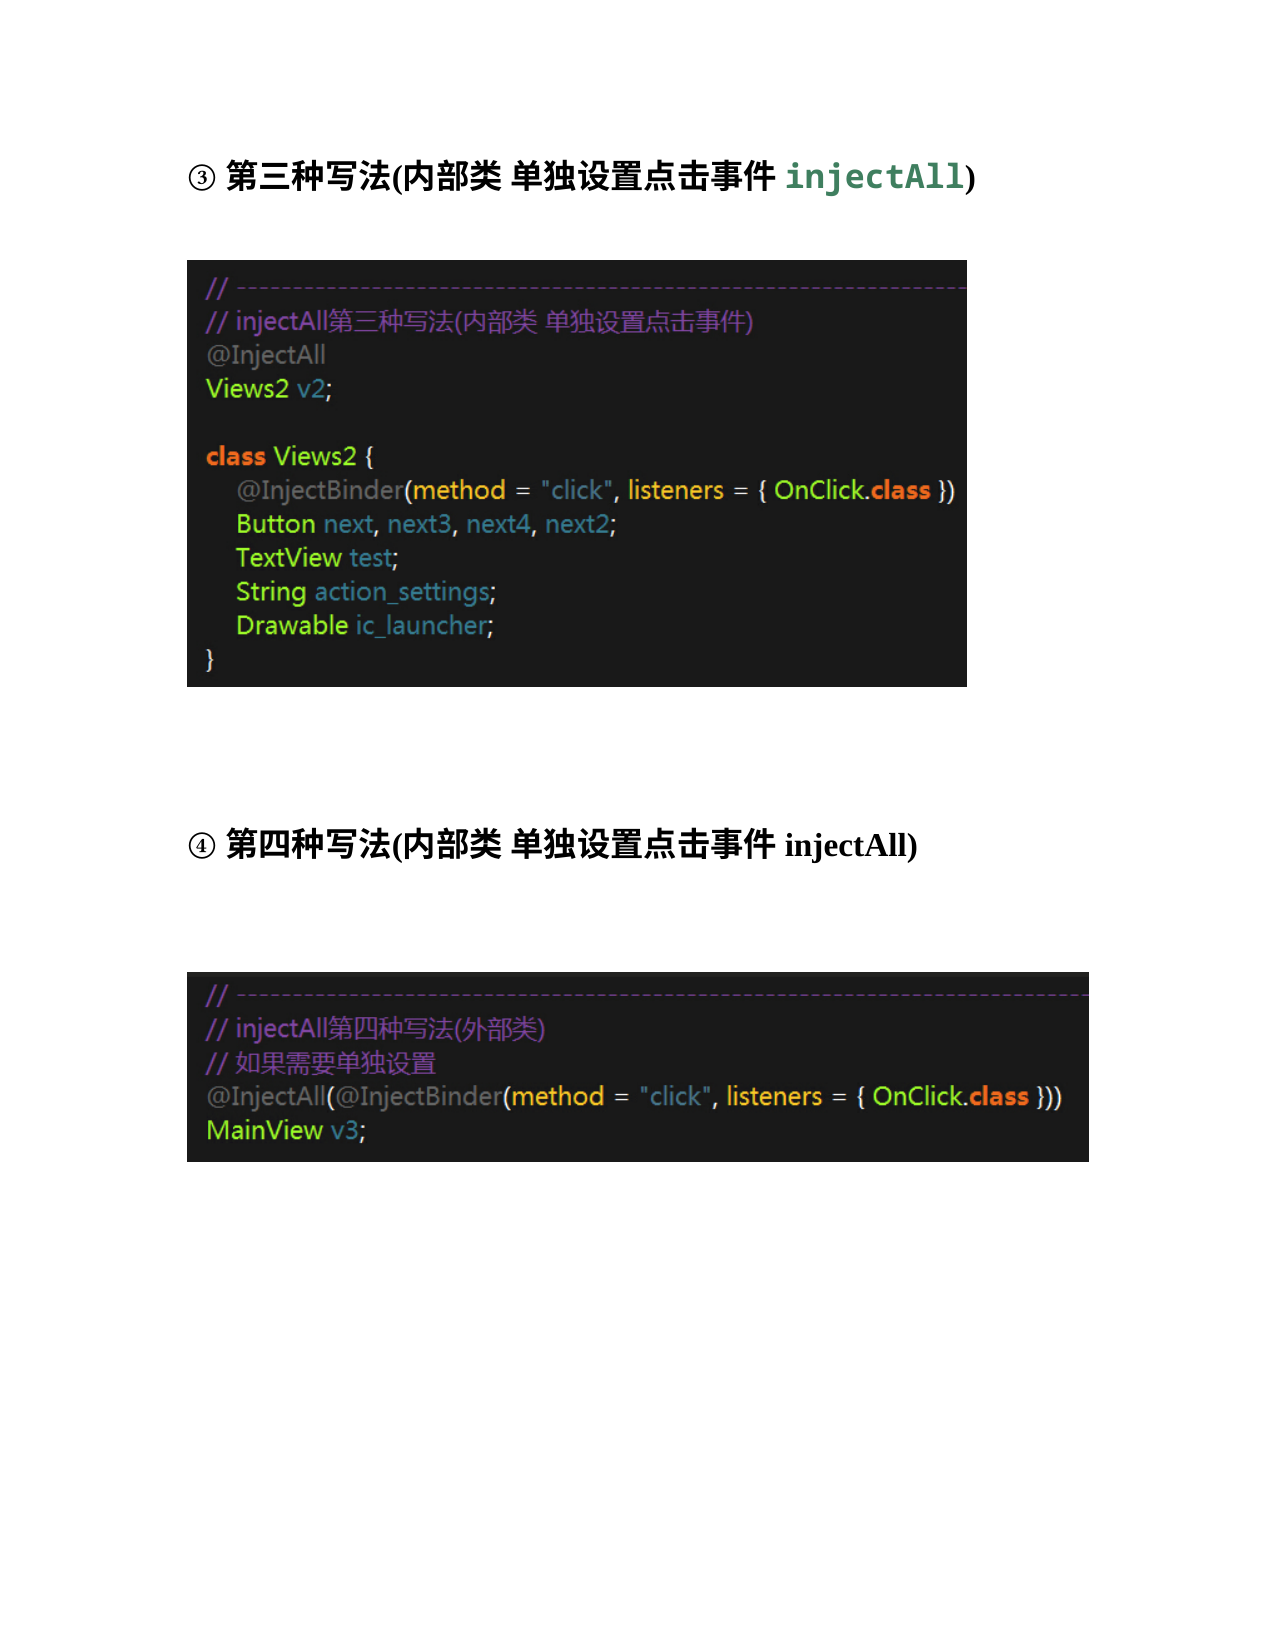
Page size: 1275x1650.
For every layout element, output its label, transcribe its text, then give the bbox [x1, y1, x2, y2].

picture [187, 972, 1089, 1162]
subtitle ④ 第四种写法(内部类 单独设置点击事件 injectAll) [187, 818, 1087, 866]
subtitle ③ 第三种写法(内部类 单独设置点击事件 injectAll) [187, 150, 1087, 198]
picture [187, 260, 967, 687]
